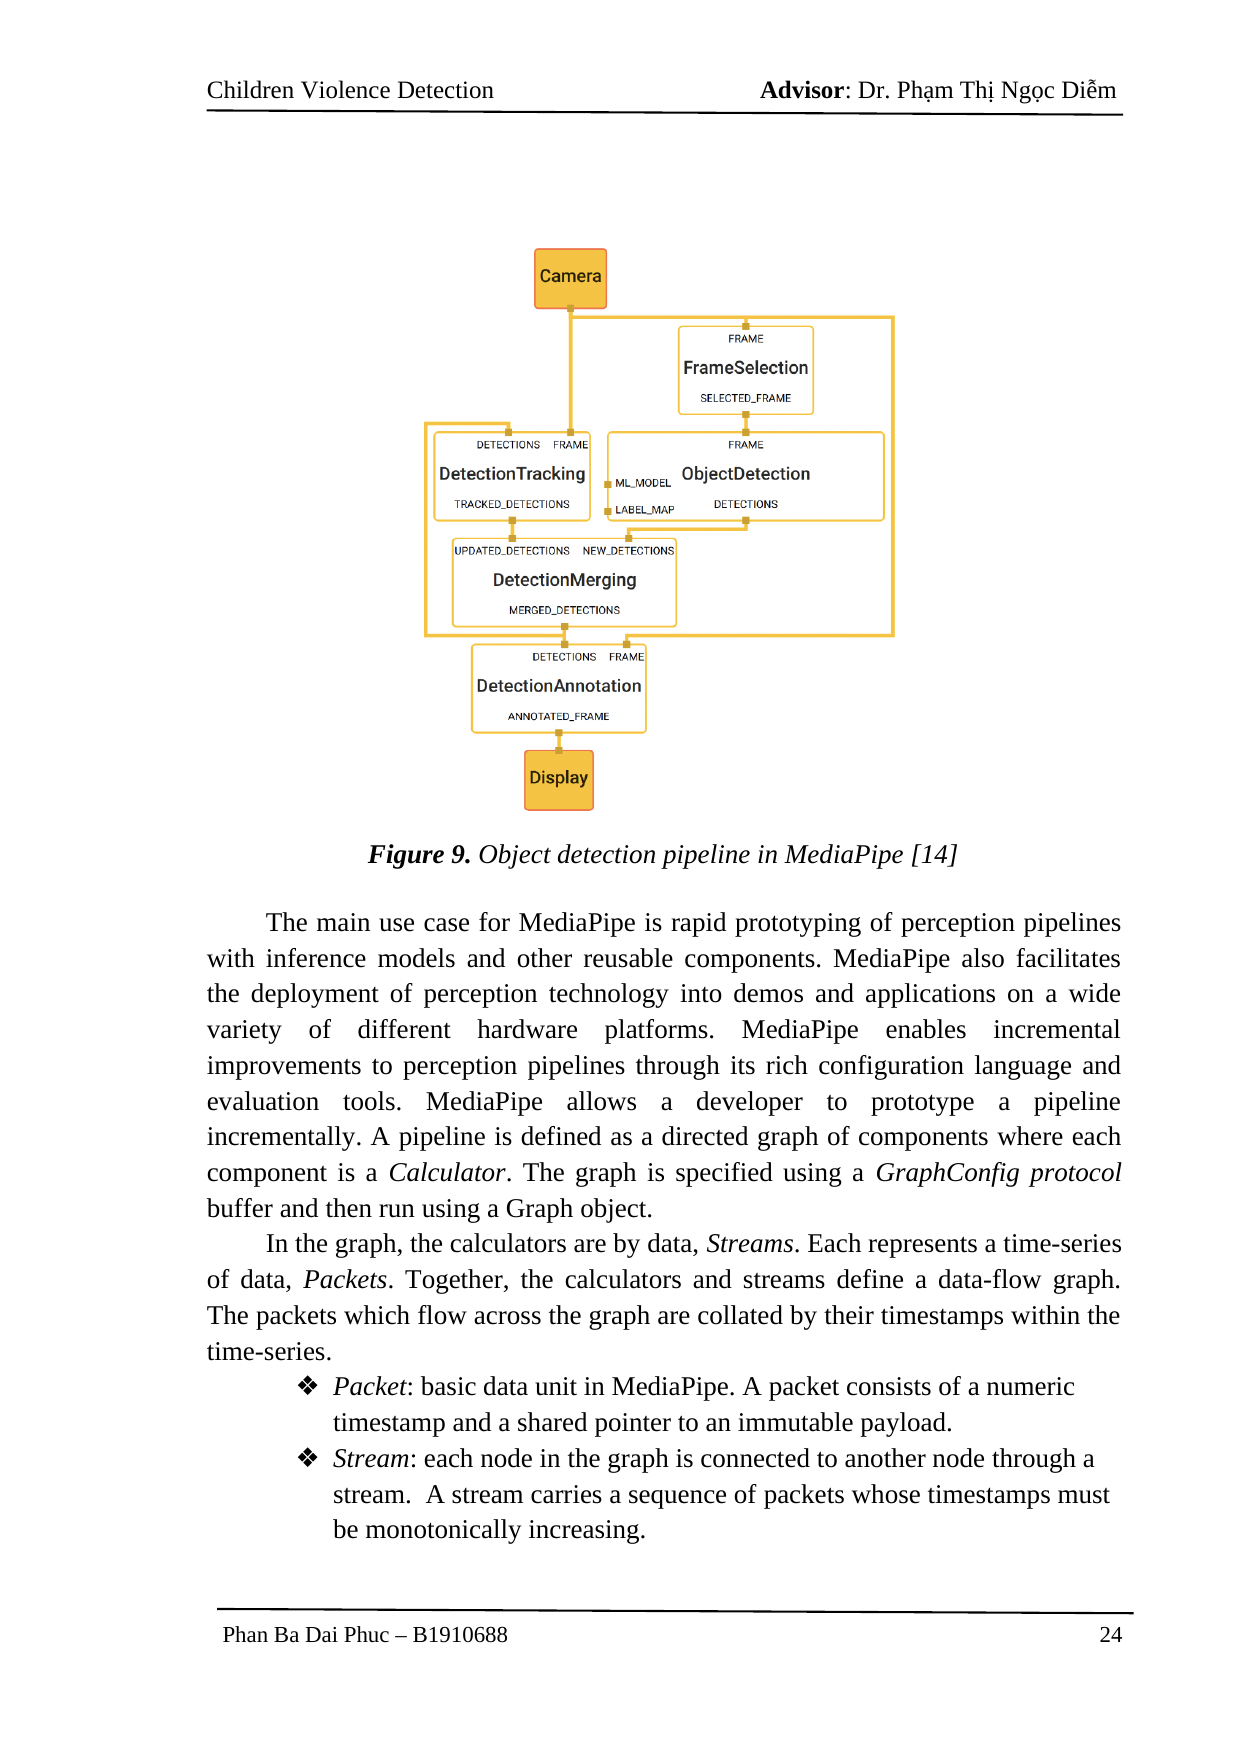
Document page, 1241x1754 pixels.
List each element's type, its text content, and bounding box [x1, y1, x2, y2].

text The main use case for MediaPipe is rapid prototyping of perception pipelines with inference models and other reusable components. MediaPipe also facilitates the deployment of perception technology into demos and applications on a wide variety of different hardware platforms. MediaPipe enables incremental improvements to perception pipelines through its rich configuration language and evaluation tools. MediaPipe allows a developer to prototype a pipeline incrementally. A pipeline is defined as a directed graph of components where each component is a Calculator. The graph is specified using a GraphConfig protocol buffer and then run using a Graph object. [207, 906, 1122, 1223]
list Stream: each node in the graph is connected to another node through a stream. A stream carries a sequence of packets whose timestamps must be monotonically increasing. [295, 1442, 1122, 1544]
text Figure 9. Object detection pipeline in MediaPipe [14] [207, 838, 1122, 870]
text In the graph, the calculators are by data, Streams. Each represents a time-series of data, Packets. Together, the calculators and streams define a data-flow graph. The packets which flow across the graph are collated by their timestamps within the time-series. [207, 1228, 1122, 1366]
picture [373, 197, 955, 834]
list Packet: basic data unit in MediaPipe. A packet consists of a numeric timestamp and a shared pointer to an immutable payload. [295, 1371, 1122, 1437]
